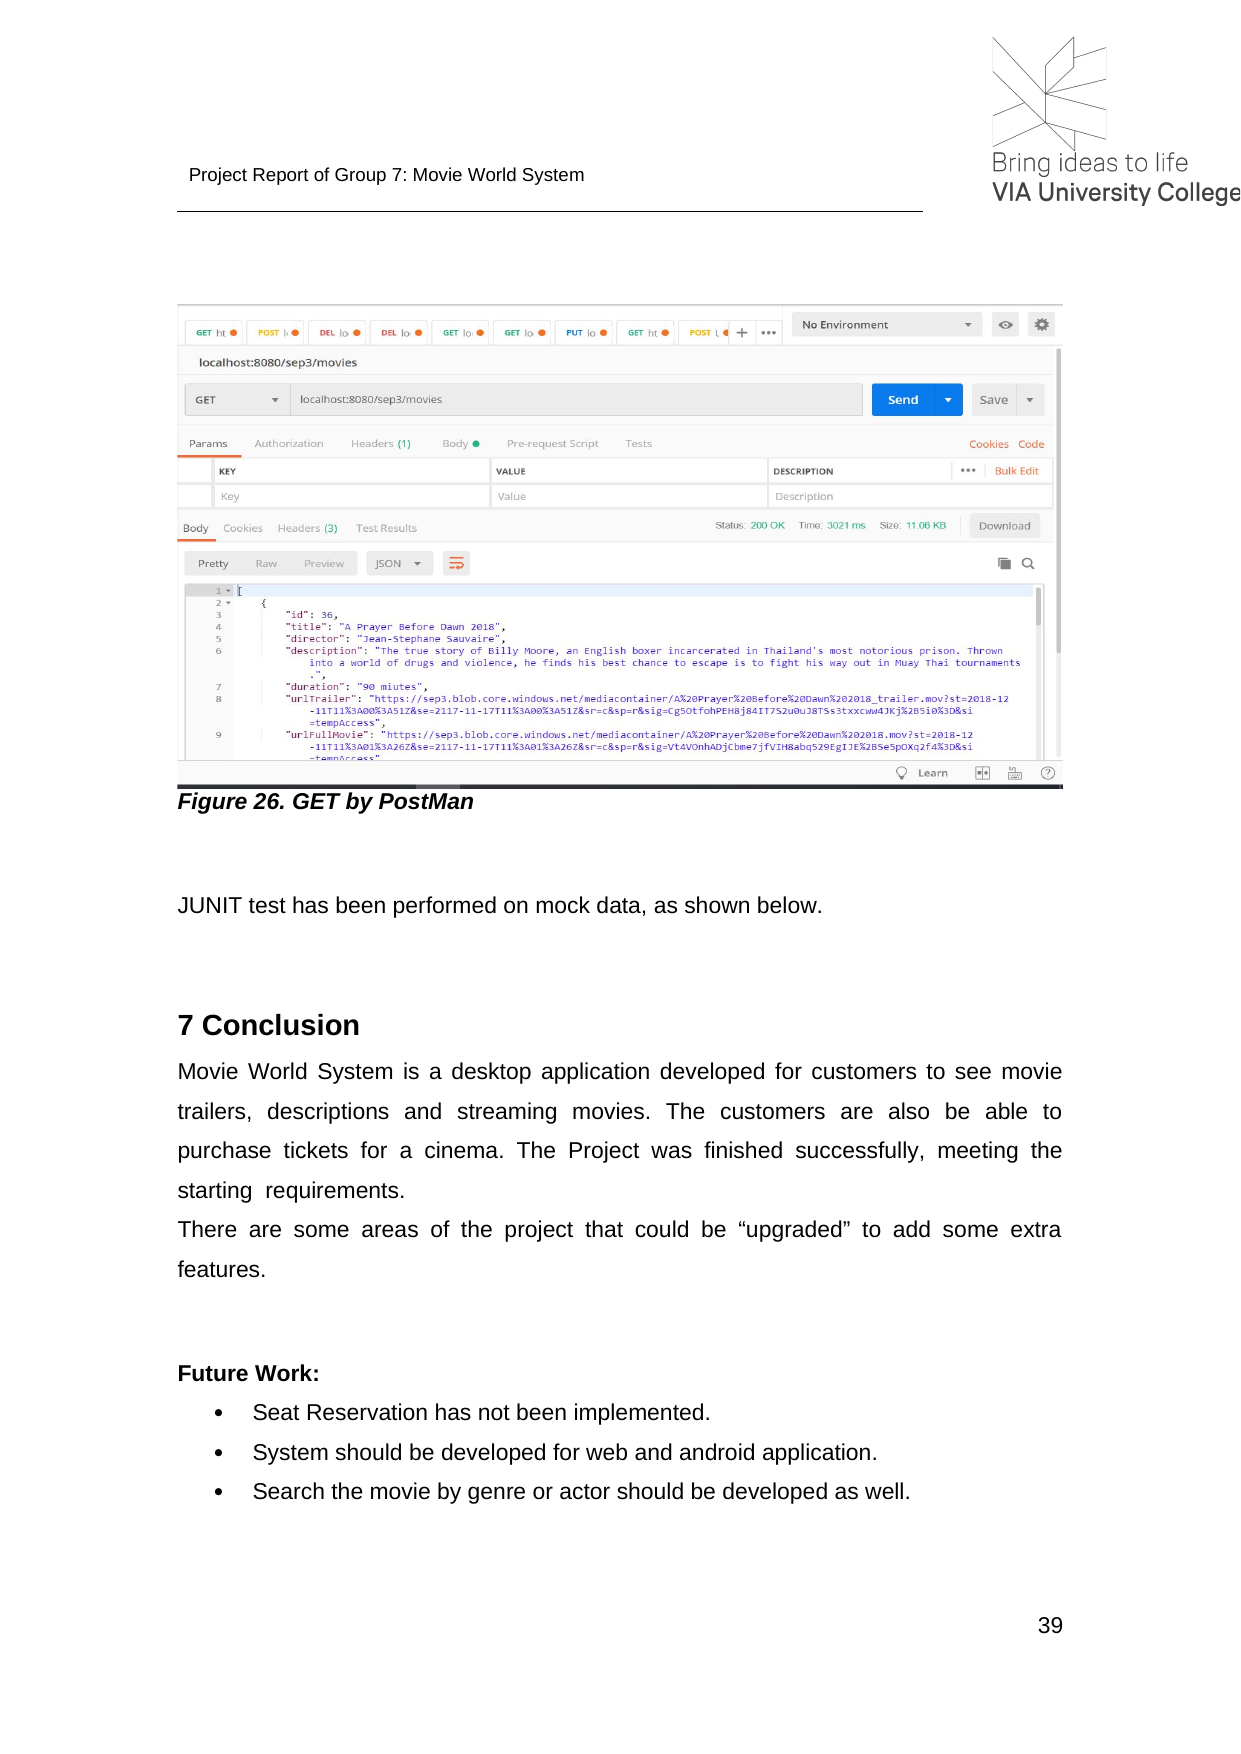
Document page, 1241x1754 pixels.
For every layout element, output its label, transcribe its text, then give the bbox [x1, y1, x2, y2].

text Movie World System is a desktop application developed for customers to see movie trailers, descriptions and streaming movies. The customers are also be able to purchase tickets for a cinema. The Project was finished successfully, meeting the starting requirements. [177, 1058, 1063, 1203]
text There are some areas of the project that could be “upgraded” to add some extra features. [177, 1216, 1063, 1282]
picture [177, 304, 1063, 789]
subtitle 7 Conclusion [177, 1008, 1063, 1041]
list Search the movie by genre or actor should be developed as well. [215, 1478, 1063, 1504]
picture [991, 36, 1241, 206]
list Seat Reservation has not been implemented. [215, 1399, 1063, 1425]
text Figure 26. GET by PostMan [177, 789, 1063, 814]
text Future Work: [177, 1359, 1063, 1386]
list System should be developed for web and android application. [215, 1438, 1063, 1465]
text JUNIT test has been performed on mock data, as shown below. [177, 892, 1063, 918]
